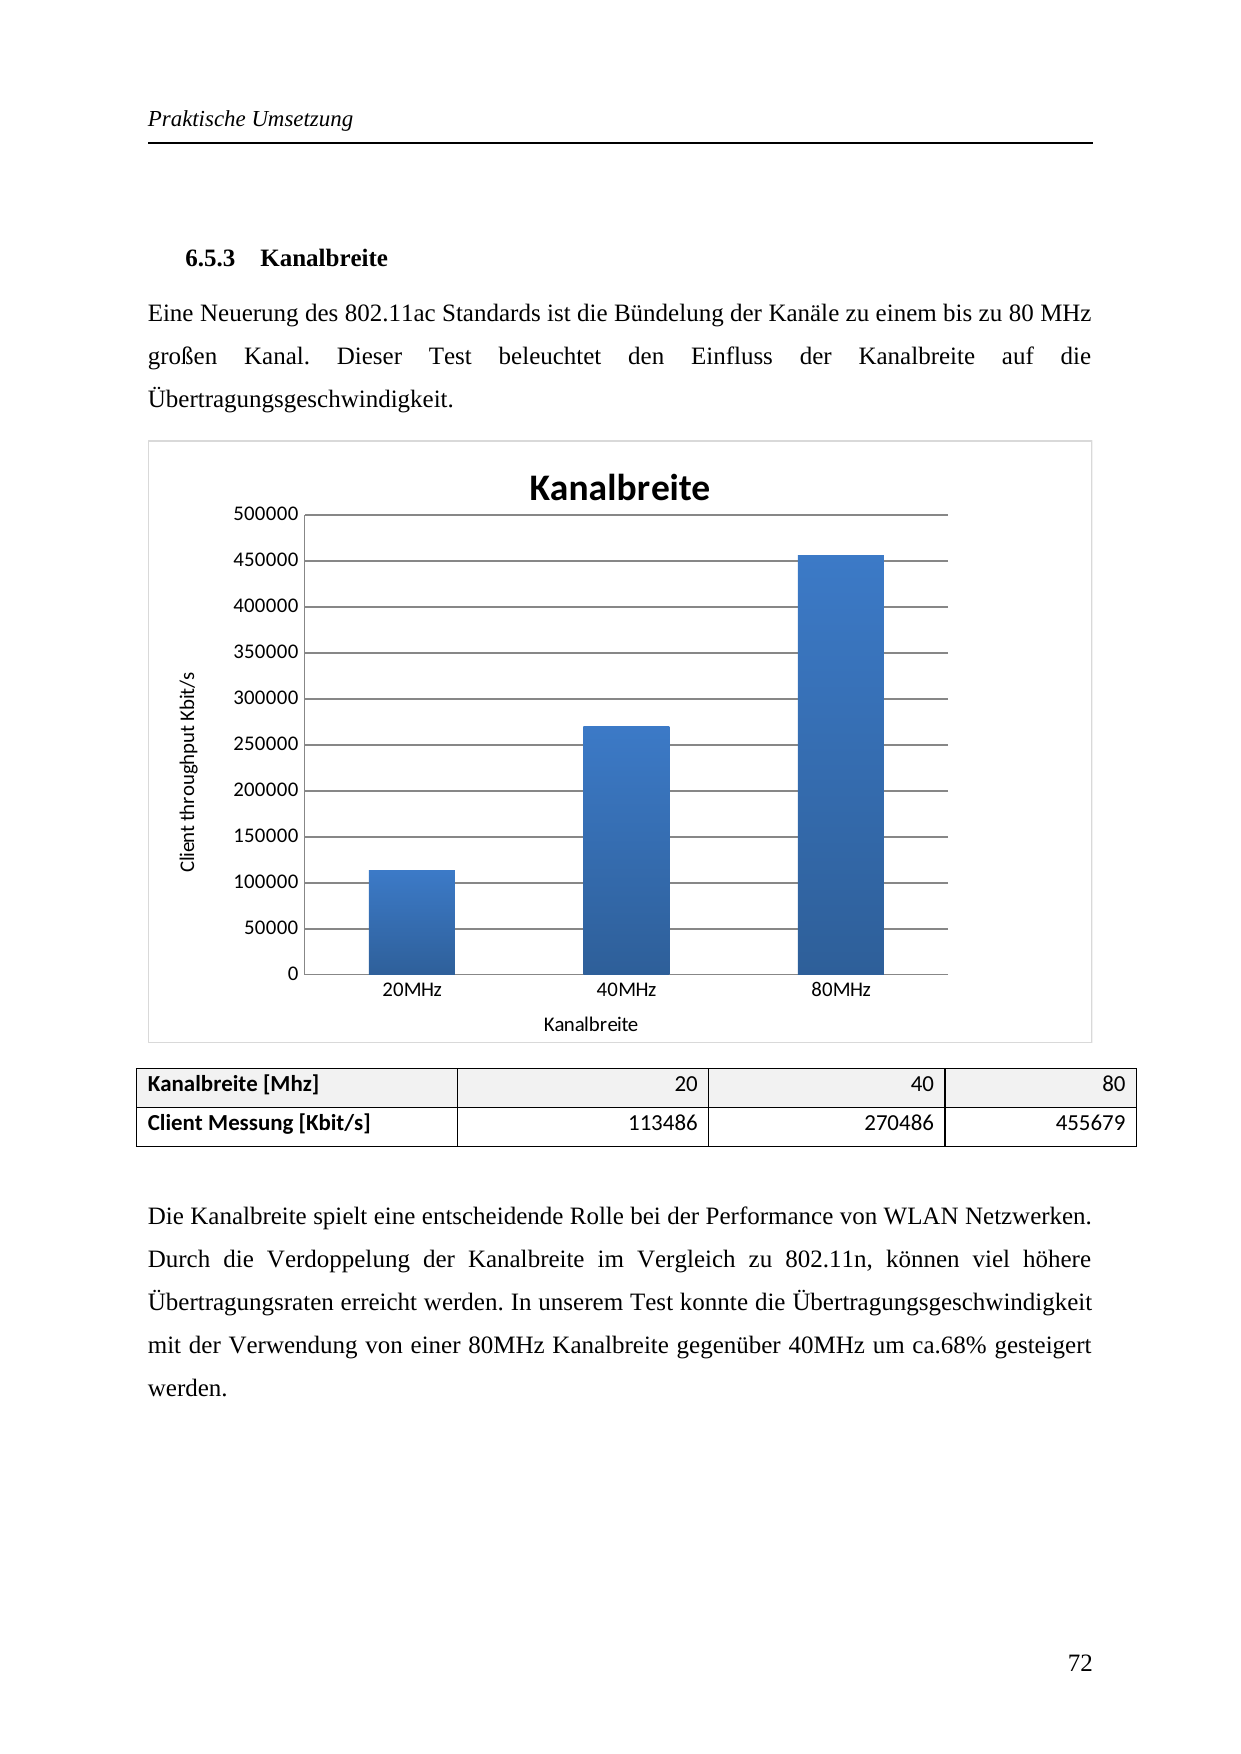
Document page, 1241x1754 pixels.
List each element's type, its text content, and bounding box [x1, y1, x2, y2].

table_header Kanalbreite [Mhz] [137, 1069, 457, 1107]
table_header 80 [946, 1069, 1136, 1107]
table_cell 455679 [946, 1108, 1136, 1146]
table_cell 270486 [709, 1108, 944, 1146]
text Eine Neuerung des 802.11ac Standards ist die Bündelung der Kanäle zu einem bis zu 80 MHz großen Kanal. Dieser Test beleuchtet den Einfluss der Kanalbreite auf die Übertragungsgeschwindigkeit. [148, 298, 1093, 413]
table_header 40 [709, 1069, 944, 1107]
table_cell Client Messung [Kbit/s] [137, 1108, 457, 1146]
text Die Kanalbreite spielt eine entscheidende Rolle bei der Performance von WLAN Netzwerken. Durch die Verdoppelung der Kanalbreite im Vergleich zu 802.11n, können viel höhere Übertragungsraten erreicht werden. In unserem Test konnte die Übertragungsgeschwindigkeit mit der Verwendung von einer 80MHz Kanalbreite gegenüber 40MHz um ca.68% gesteigert werden. [148, 1201, 1093, 1402]
table_cell 113486 [458, 1108, 708, 1146]
subtitle Kanalbreite [185, 243, 1093, 271]
table_header 20 [458, 1069, 708, 1107]
